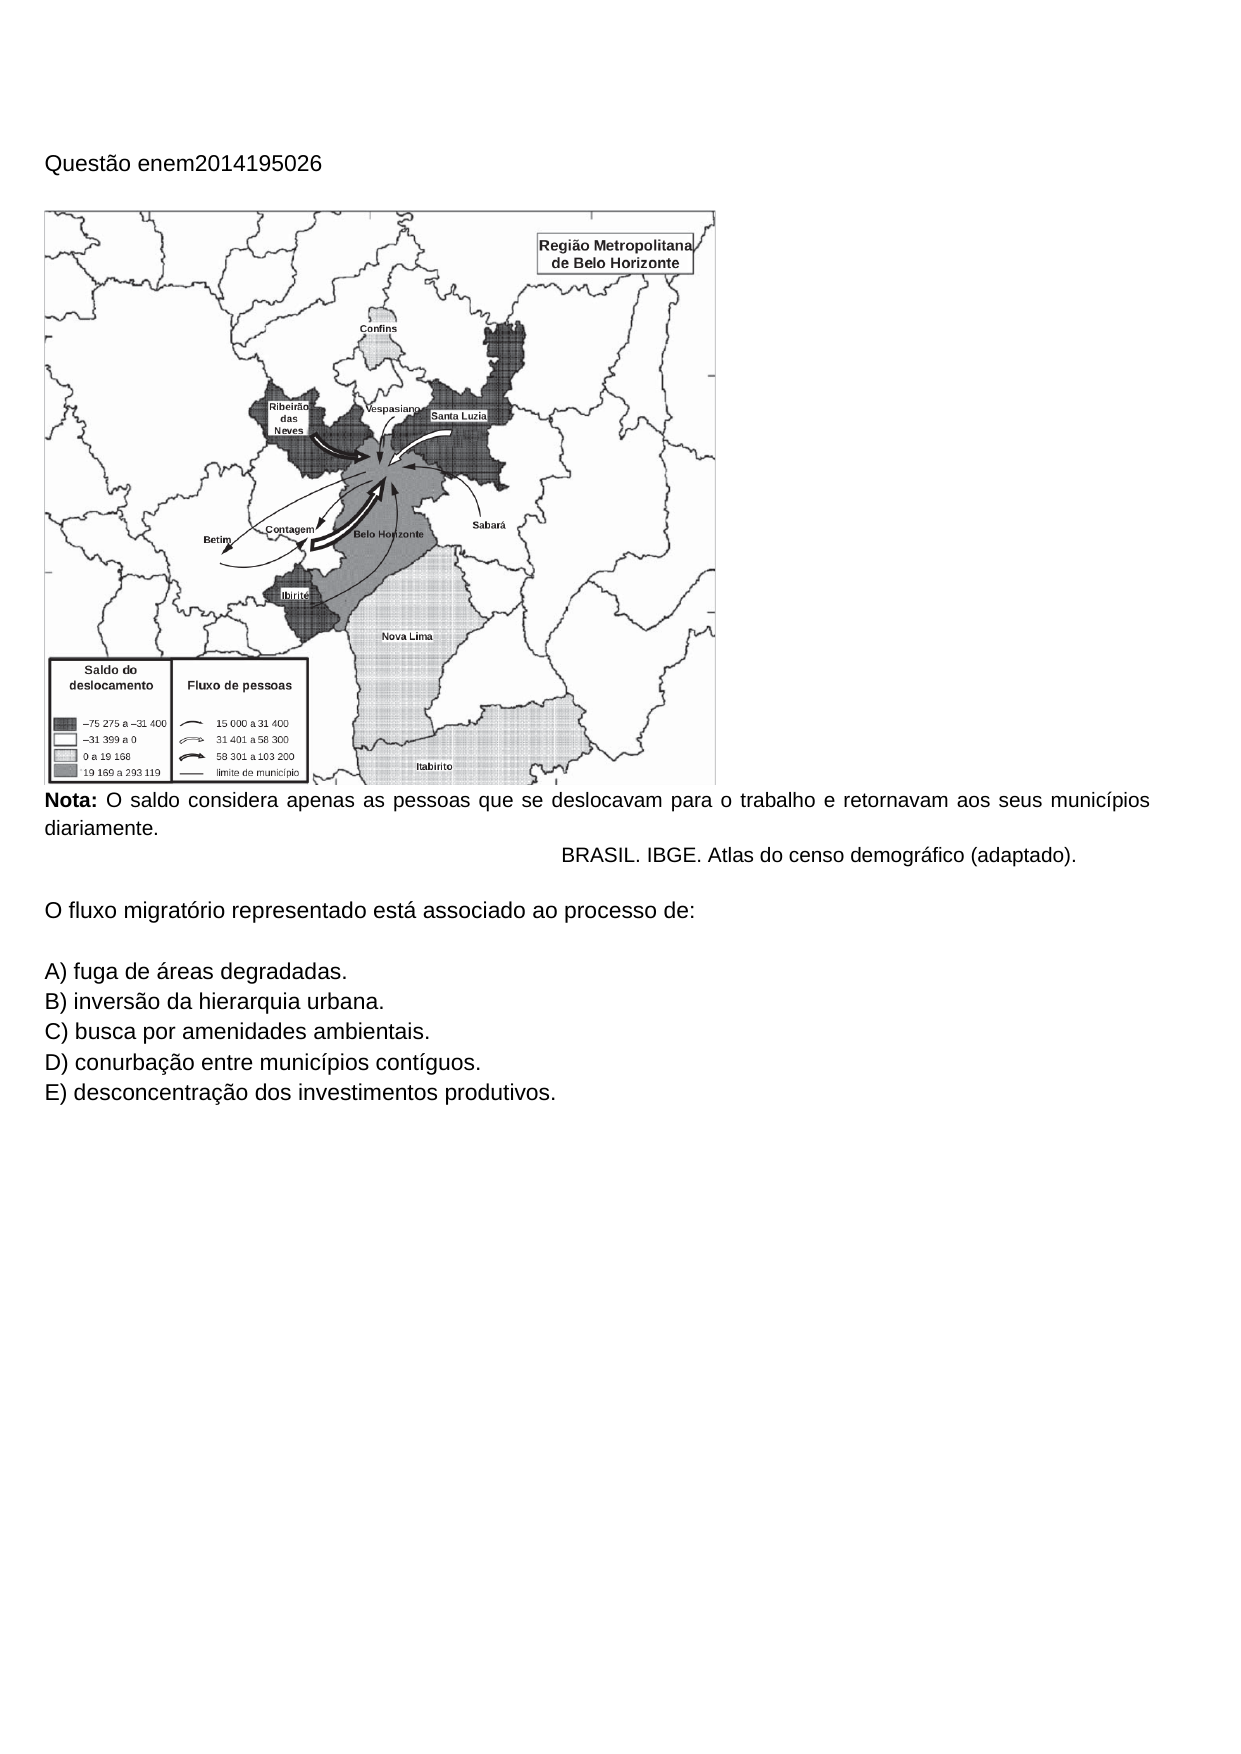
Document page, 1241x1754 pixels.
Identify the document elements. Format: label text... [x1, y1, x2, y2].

text BRASIL. IBGE. Atlas do censo demográfico (adaptado). [561, 843, 1151, 867]
text Nota: O saldo considera apenas as pessoas que se deslocavam para o trabalho e retornavam aos seus municípios diariamente. [44, 788, 1151, 840]
picture [44, 210, 716, 785]
text O fluxo migratório representado está associado ao processo de: [0, 897, 1151, 924]
text B) inversão da hierarquia urbana. [0, 988, 1151, 1014]
text C) busca por amenidades ambientais. [0, 1018, 1151, 1044]
text E) desconcentração dos investimentos produtivos. [0, 1079, 1151, 1105]
text Questão enem2014195026 [0, 150, 1151, 176]
text D) conurbação entre municípios contíguos. [0, 1048, 1151, 1075]
text A) fuga de áreas degradadas. [0, 958, 1151, 984]
